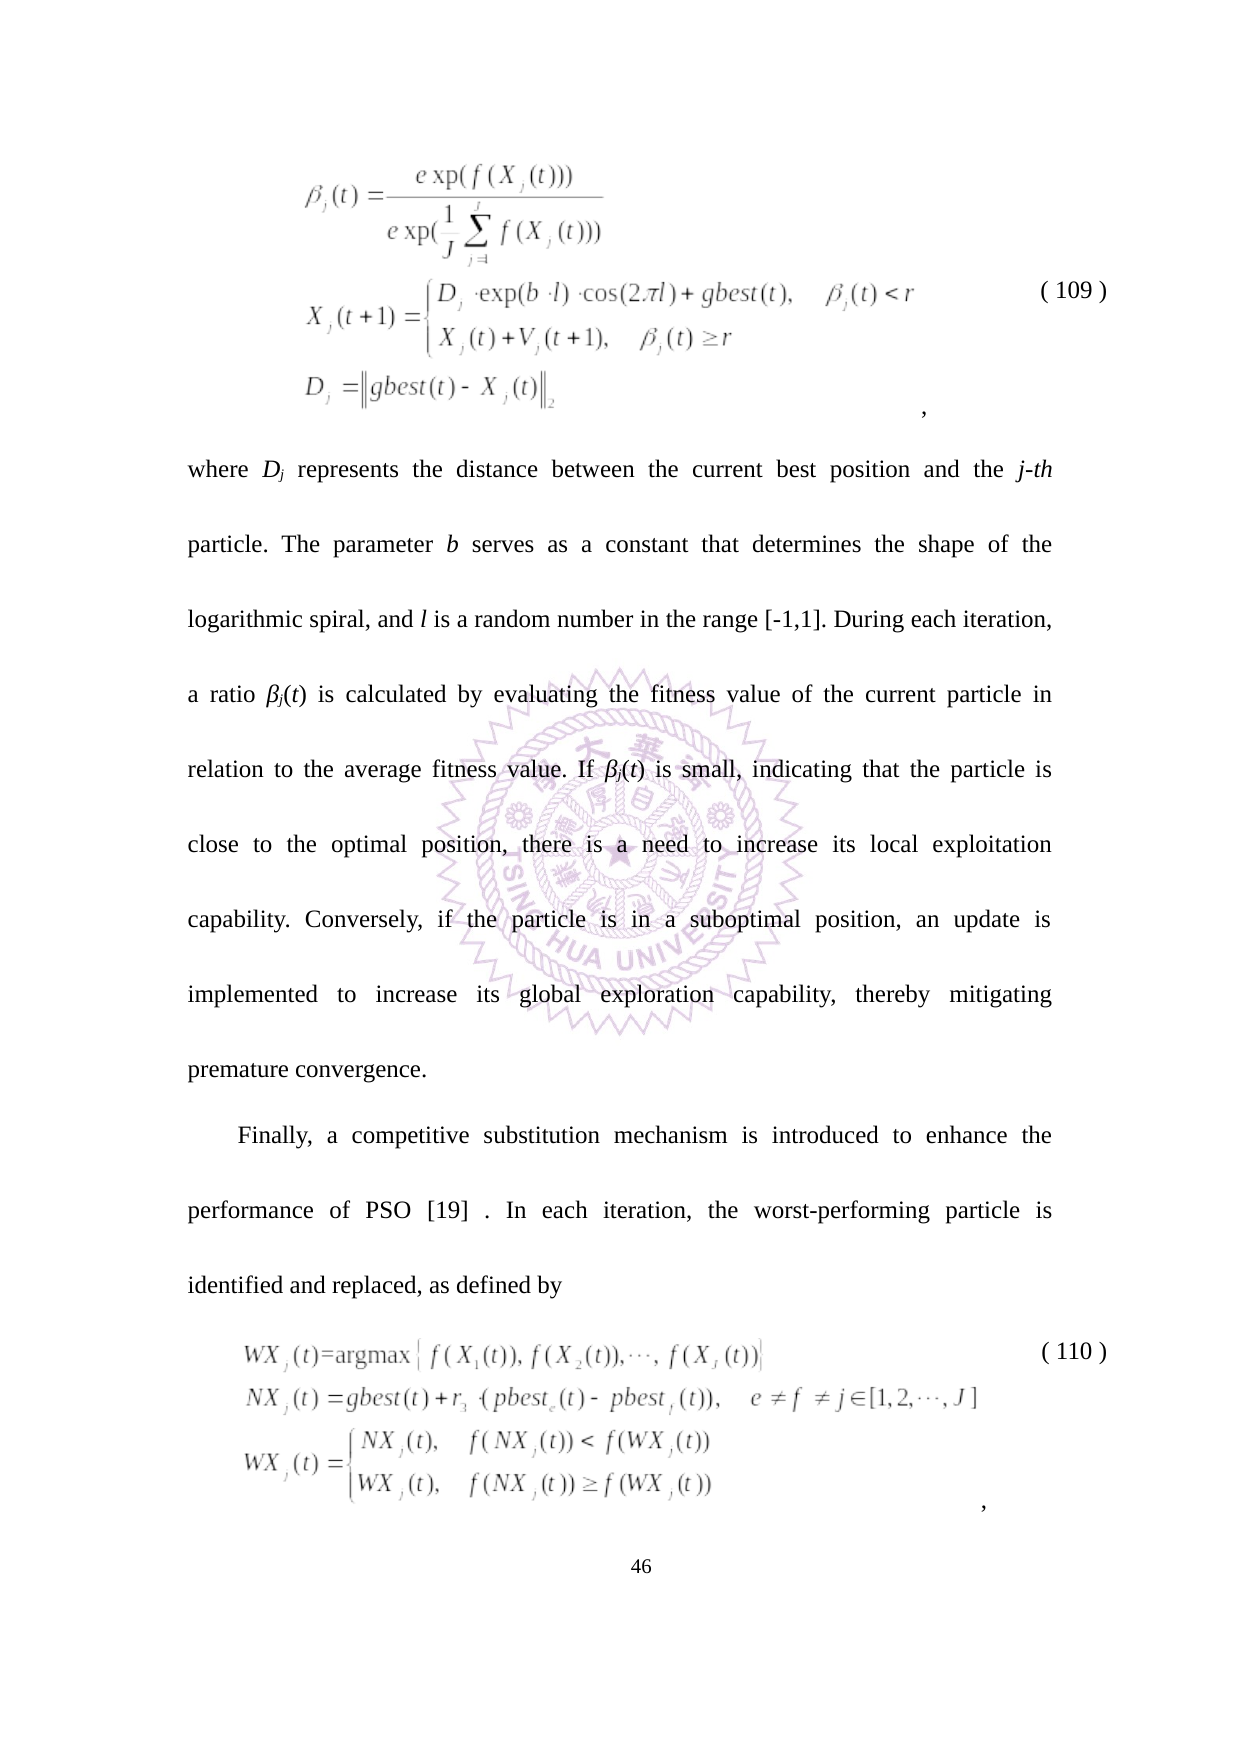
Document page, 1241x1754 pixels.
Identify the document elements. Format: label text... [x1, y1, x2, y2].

table_header , [199, 1332, 1030, 1519]
text where Dj represents the distance between the current best position and the j-th particle. The parameter b serves as a constant that determines the shape of the logarithmic spiral, and l is a random number in the range [-1,1]. During each iteration, a ratio βj(t) is calculated by evaluating the fitness value of the current particle in relation to the average fitness value. If βj(t) is small, indicating that the particle is close to the optimal position, there is a need to increase its local exploitation capability. Conversely, if the particle is in a suboptimal position, an update is implemented to increase its global exploration capability, thereby mitigating premature convergence. [187, 449, 1053, 1087]
table_header ( 110 ) [1030, 1332, 1118, 1519]
table_header ( 109 ) [1029, 159, 1118, 449]
text Finally, a competitive substitution mechanism is introduced to enhance the performance of PSO [19] . In each iteration, the worst-performing particle is identified and replaced, as defined by [187, 1116, 1053, 1303]
table_header , [199, 159, 1029, 449]
